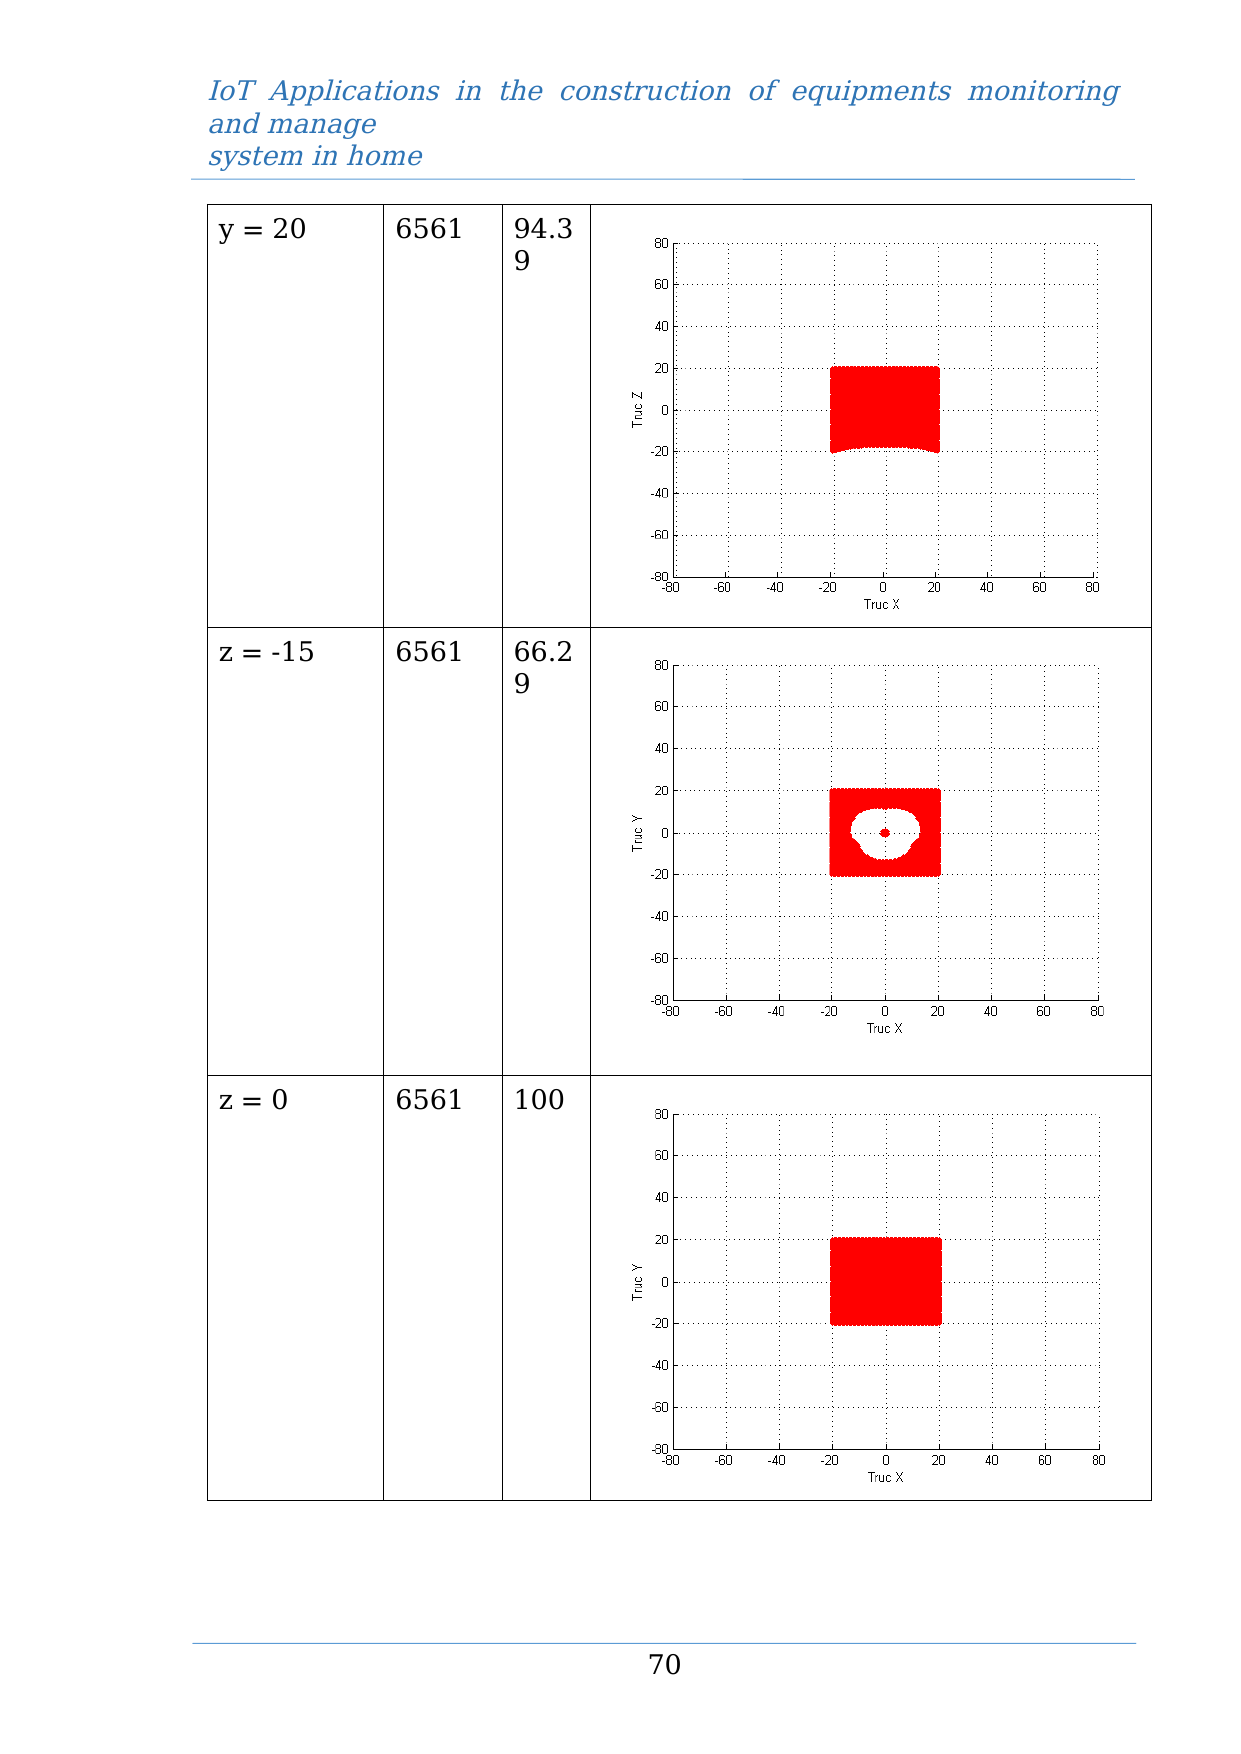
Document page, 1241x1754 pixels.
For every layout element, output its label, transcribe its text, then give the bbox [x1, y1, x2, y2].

table_cell [591, 205, 1151, 627]
table_cell 94.39 [503, 205, 590, 627]
table_cell [591, 1076, 1151, 1500]
table_cell 6561 [384, 628, 502, 1075]
picture [602, 1082, 1151, 1494]
table_cell z = -15 [208, 628, 383, 1075]
table_cell 6561 [384, 205, 502, 627]
picture [602, 211, 1148, 621]
table_cell 6561 [384, 1076, 502, 1500]
table_cell [591, 628, 1151, 1075]
table_cell 100 [503, 1076, 590, 1500]
table_cell y = 20 [208, 205, 383, 627]
picture [602, 634, 1149, 1045]
table_cell 66.29 [503, 628, 590, 1075]
table_cell z = 0 [208, 1076, 383, 1500]
